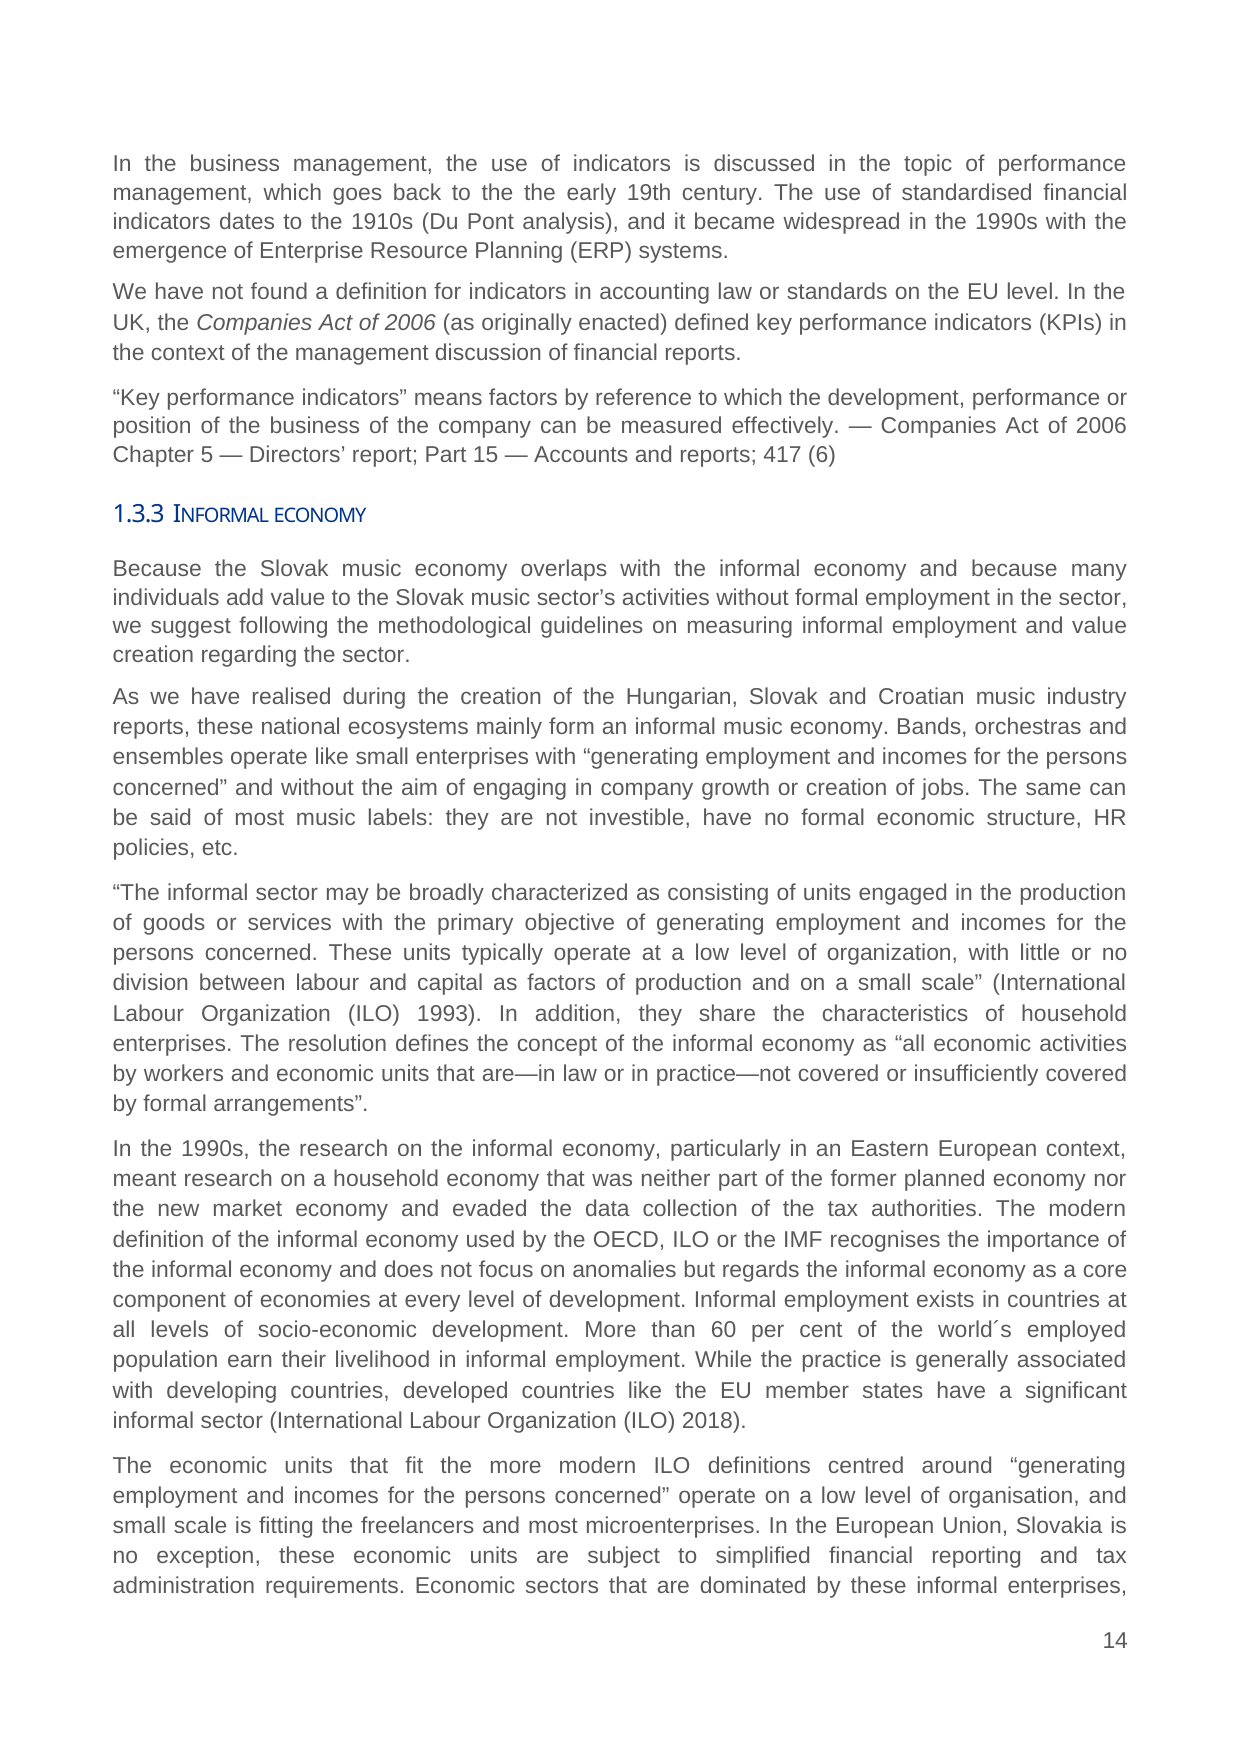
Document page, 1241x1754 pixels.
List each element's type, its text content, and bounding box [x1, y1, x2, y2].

subtitle Informal economy [112, 495, 1128, 529]
text In the 1990s, the research on the informal economy, particularly in an Eastern European context, meant research on a household economy that was neither part of the former planned economy nor the new market economy and evaded the data collection of the tax authorities. The modern definition of the informal economy used by the OECD, ILO or the IMF recognises the importance of the informal economy and does not focus on anomalies but regards the informal economy as a core component of economies at every level of development. Informal employment exists in countries at all levels of socio‐economic development. More than 60 per cent of the world´s employed population earn their livelihood in informal employment. While the practice is generally associated with developing countries, developed countries like the EU member states have a significant informal sector (International Labour Organization (ILO) 2018). [112, 1135, 1128, 1433]
text As we have realised during the creation of the Hungarian, Slovak and Croatian music industry reports, these national ecosystems mainly form an informal music economy. Bands, orchestras and ensembles operate like small enterprises with “generating employment and incomes for the persons concerned” and without the aim of engaging in company growth or creation of jobs. The same can be said of most music labels: they are not investible, have no formal economic structure, HR policies, etc. [112, 683, 1128, 860]
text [112, 1452, 1128, 1599]
text “The informal sector may be broadly characterized as consisting of units engaged in the production of goods or services with the primary objective of generating employment and incomes for the persons concerned. These units typically operate at a low level of organization, with little or no division between labour and capital as factors of production and on a small scale” (International Labour Organization (ILO) 1993). In addition, they share the characteristics of household enterprises. The resolution defines the concept of the informal economy as “all economic activities by workers and economic units that are—in law or in practice—not covered or insufficiently covered by formal arrangements”. [112, 879, 1128, 1116]
text We have not found a definition for indicators in accounting law or standards on the EU level. In the UK, the Companies Act of 2006 (as originally enacted) defined key performance indicators (KPIs) in the context of the management discussion of financial reports. [112, 278, 1128, 365]
